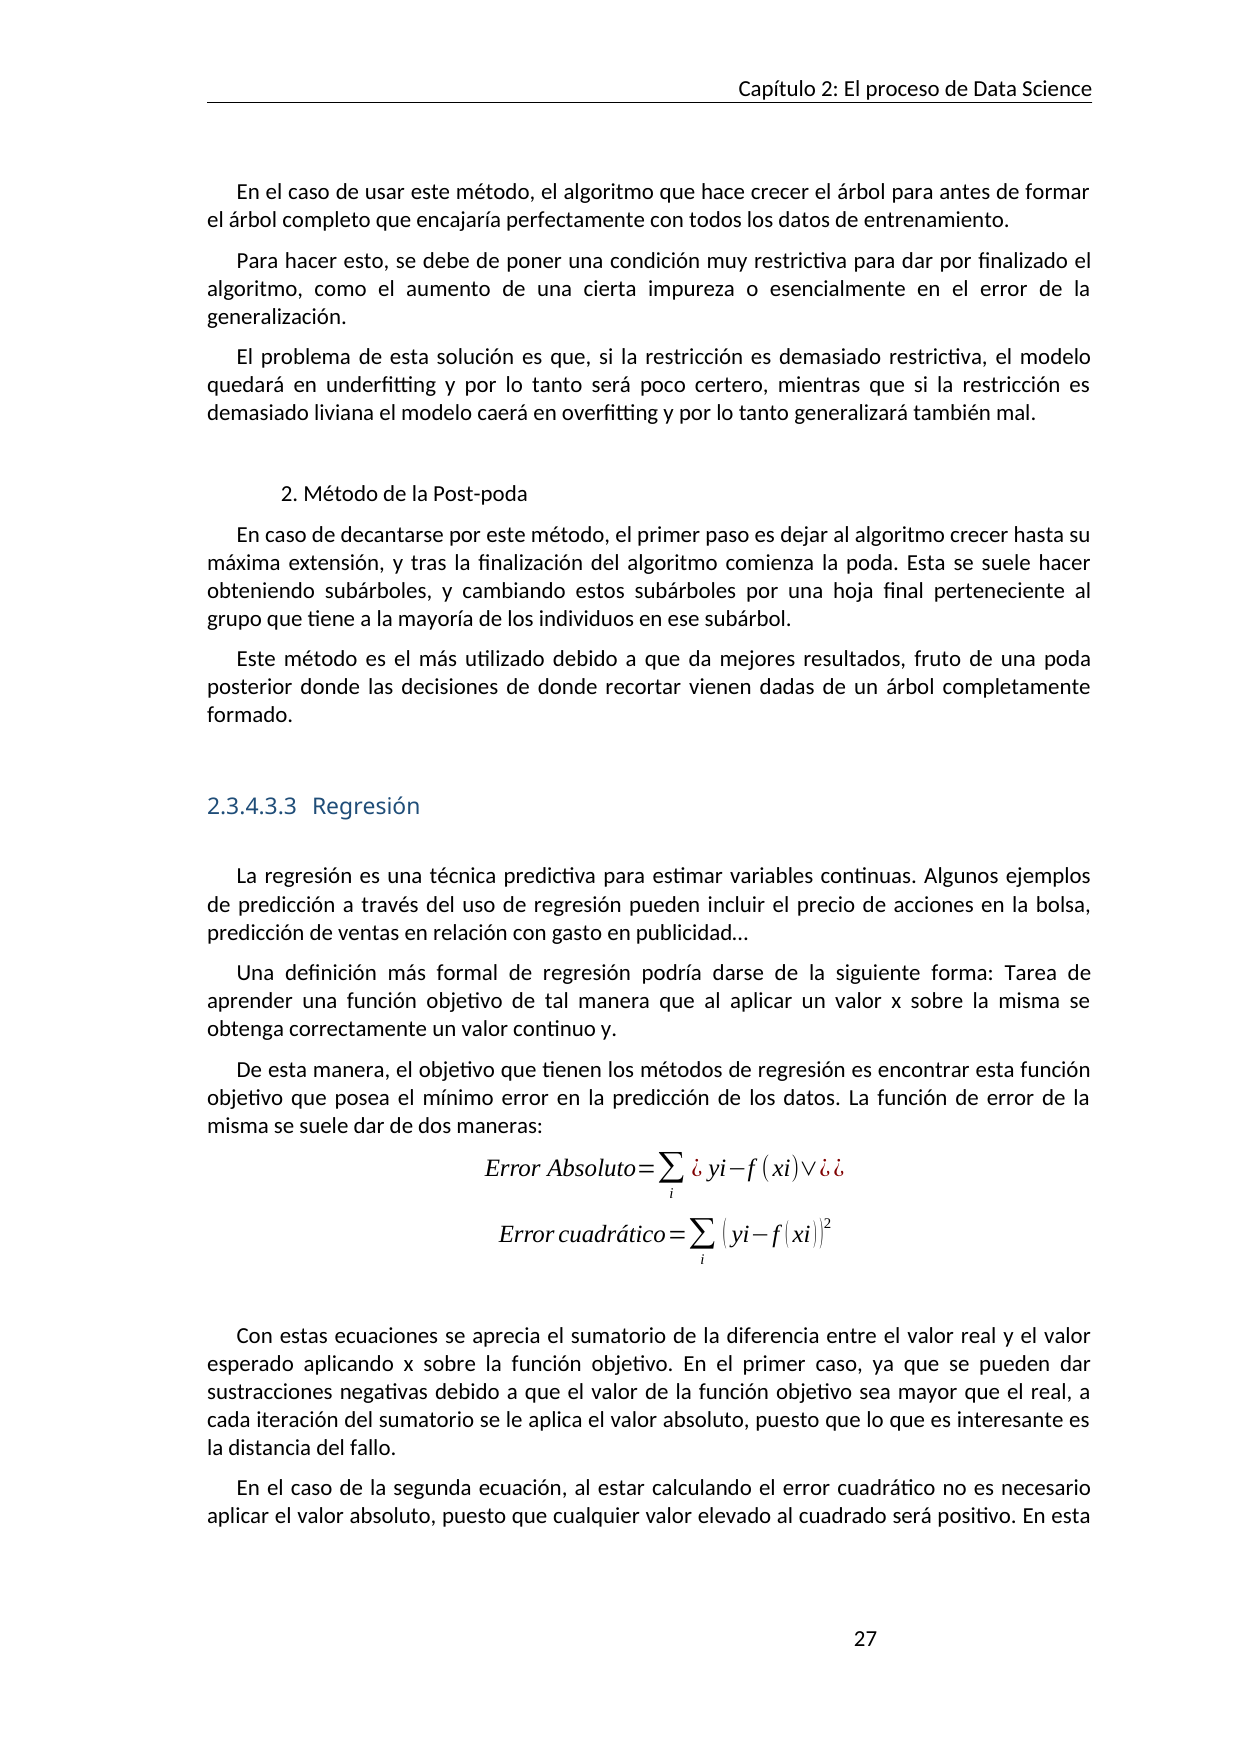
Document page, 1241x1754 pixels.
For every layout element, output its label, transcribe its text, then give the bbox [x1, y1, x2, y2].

text Para hacer esto, se debe de poner una condición muy restrictiva para dar por finalizado el algoritmo, como el aumento de una cierta impureza o esencialmente en el error de la generalización. [207, 246, 1092, 330]
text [207, 1473, 1092, 1529]
text El problema de esta solución es que, si la restricción es demasiado restrictiva, el modelo quedará en underfitting y por lo tanto será poco certero, mientras que si la restricción es demasiado liviana el modelo caerá en overfitting y por lo tanto generalizará también mal. [207, 342, 1092, 426]
text 2. Método de la Post-poda [281, 479, 1092, 507]
subtitle Regresión [207, 790, 1092, 821]
text Una definición más formal de regresión podría darse de la siguiente forma: Tarea de aprender una función objetivo de tal manera que al aplicar un valor x sobre la misma se obtenga correctamente un valor continuo y. [207, 958, 1092, 1042]
text Este método es el más utilizado debido a que da mejores resultados, fruto de una poda posterior donde las decisiones de donde recortar vienen dadas de un árbol completamente formado. [207, 644, 1092, 728]
text Con estas ecuaciones se aprecia el sumatorio de la diferencia entre el valor real y el valor esperado aplicando x sobre la función objetivo. En el primer caso, ya que se pueden dar sustracciones negativas debido a que el valor de la función objetivo sea mayor que el real, a cada iteración del sumatorio se le aplica el valor absoluto, puesto que lo que es interesante es la distancia del fallo. [207, 1321, 1092, 1461]
text En el caso de usar este método, el algoritmo que hace crecer el árbol para antes de formar el árbol completo que encajaría perfectamente con todos los datos de entrenamiento. [207, 177, 1092, 233]
text En caso de decantarse por este método, el primer paso es dejar al algoritmo crecer hasta su máxima extensión, y tras la finalización del algoritmo comienza la poda. Esta se suele hacer obteniendo subárboles, y cambiando estos subárboles por una hoja final perteneciente al grupo que tiene a la mayoría de los individuos en ese subárbol. [207, 520, 1092, 632]
text De esta manera, el objetivo que tienen los métodos de regresión es encontrar esta función objetivo que posea el mínimo error en la predicción de los datos. La función de error de la misma se suele dar de dos maneras: [207, 1055, 1092, 1139]
text La regresión es una técnica predictiva para estimar variables continuas. Algunos ejemplos de predicción a través del uso de regresión pueden incluir el precio de acciones en la bolsa, predicción de ventas en relación con gasto en publicidad… [207, 862, 1092, 946]
